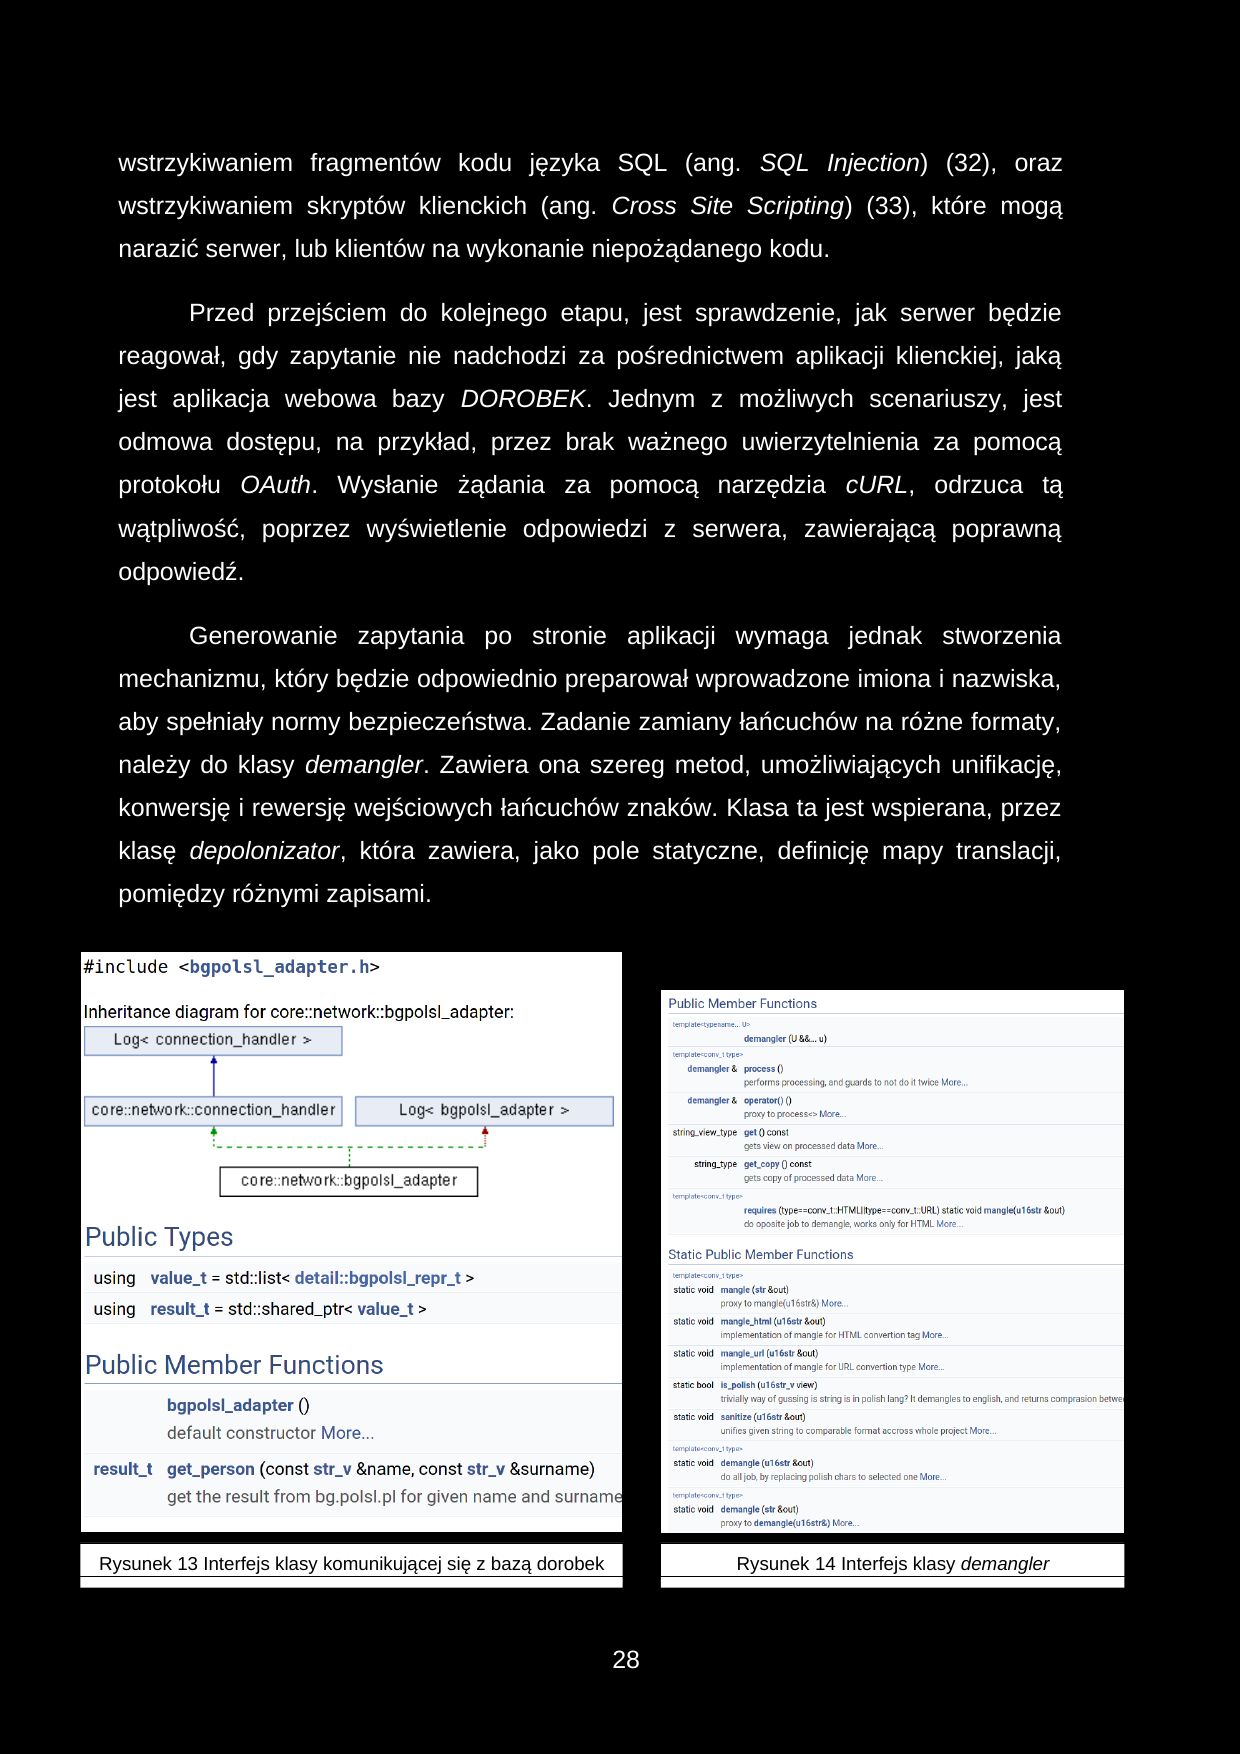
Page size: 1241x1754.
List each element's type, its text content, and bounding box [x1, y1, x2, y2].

text Generowanie zapytania po stronie aplikacji wymaga jednak stworzenia mechanizmu, który będzie odpowiednio preparował wprowadzone imiona i nazwiska, aby spełniały normy bezpieczeństwa. Zadanie zamiany łańcuchów na różne formaty, należy do klasy demangler. Zawiera ona szereg metod, umożliwiających unifikację, konwersję i rewersję wejściowych łańcuchów znaków. Klasa ta jest wspierana, przez klasę depolonizator, która zawiera, jako pole statyczne, definicję mapy translacji, pomiędzy różnymi zapisami. [118, 621, 1063, 908]
picture [81, 952, 622, 1532]
picture [661, 990, 1124, 1533]
text Przed przejściem do kolejnego etapu, jest sprawdzenie, jak serwer będzie reagował, gdy zapytanie nie nadchodzi za pośrednictwem aplikacji klienckiej, jaką jest aplikacja webowa bazy DOROBEK. Jednym z możliwych scenariuszy, jest odmowa dostępu, na przykład, przez brak ważnego uwierzytelnienia za pomocą protokołu OAuth. Wysłanie żądania za pomocą narzędzia cURL, odrzuca tą wątpliwość, poprzez wyświetlenie odpowiedzi z serwera, zawierającą poprawną odpowiedź. [118, 298, 1063, 585]
